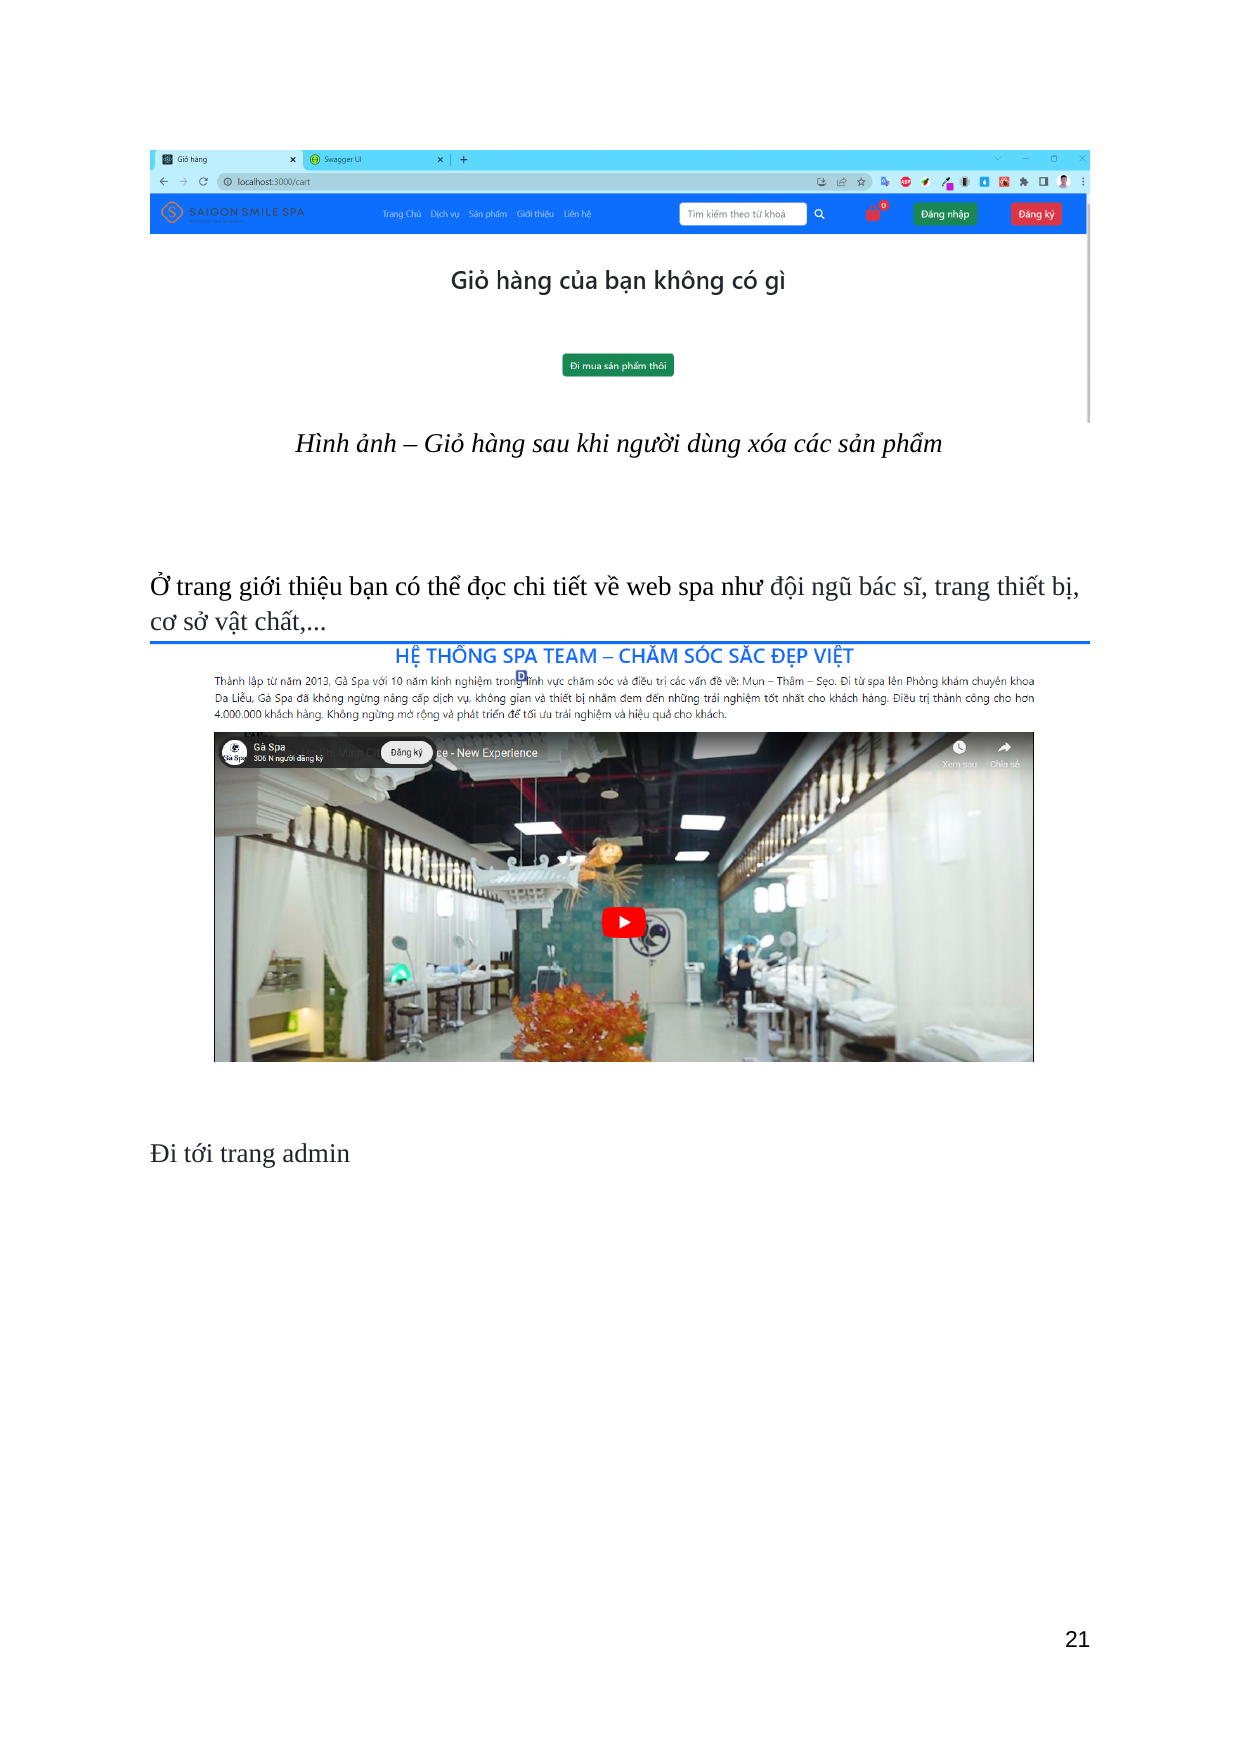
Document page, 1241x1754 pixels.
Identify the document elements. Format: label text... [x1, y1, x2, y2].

text Hình ảnh – Giỏ hàng sau khi người dùng xóa các sản phẩm [150, 427, 1090, 458]
text Đi tới trang admin [150, 1137, 1090, 1168]
text Ở trang giới thiệu bạn có thể đọc chi tiết về web spa như đội ngũ bác sĩ, trang thiết bị, cơ sở vật chất,... [150, 570, 1090, 637]
picture [150, 641, 1091, 1062]
picture [150, 150, 1091, 423]
